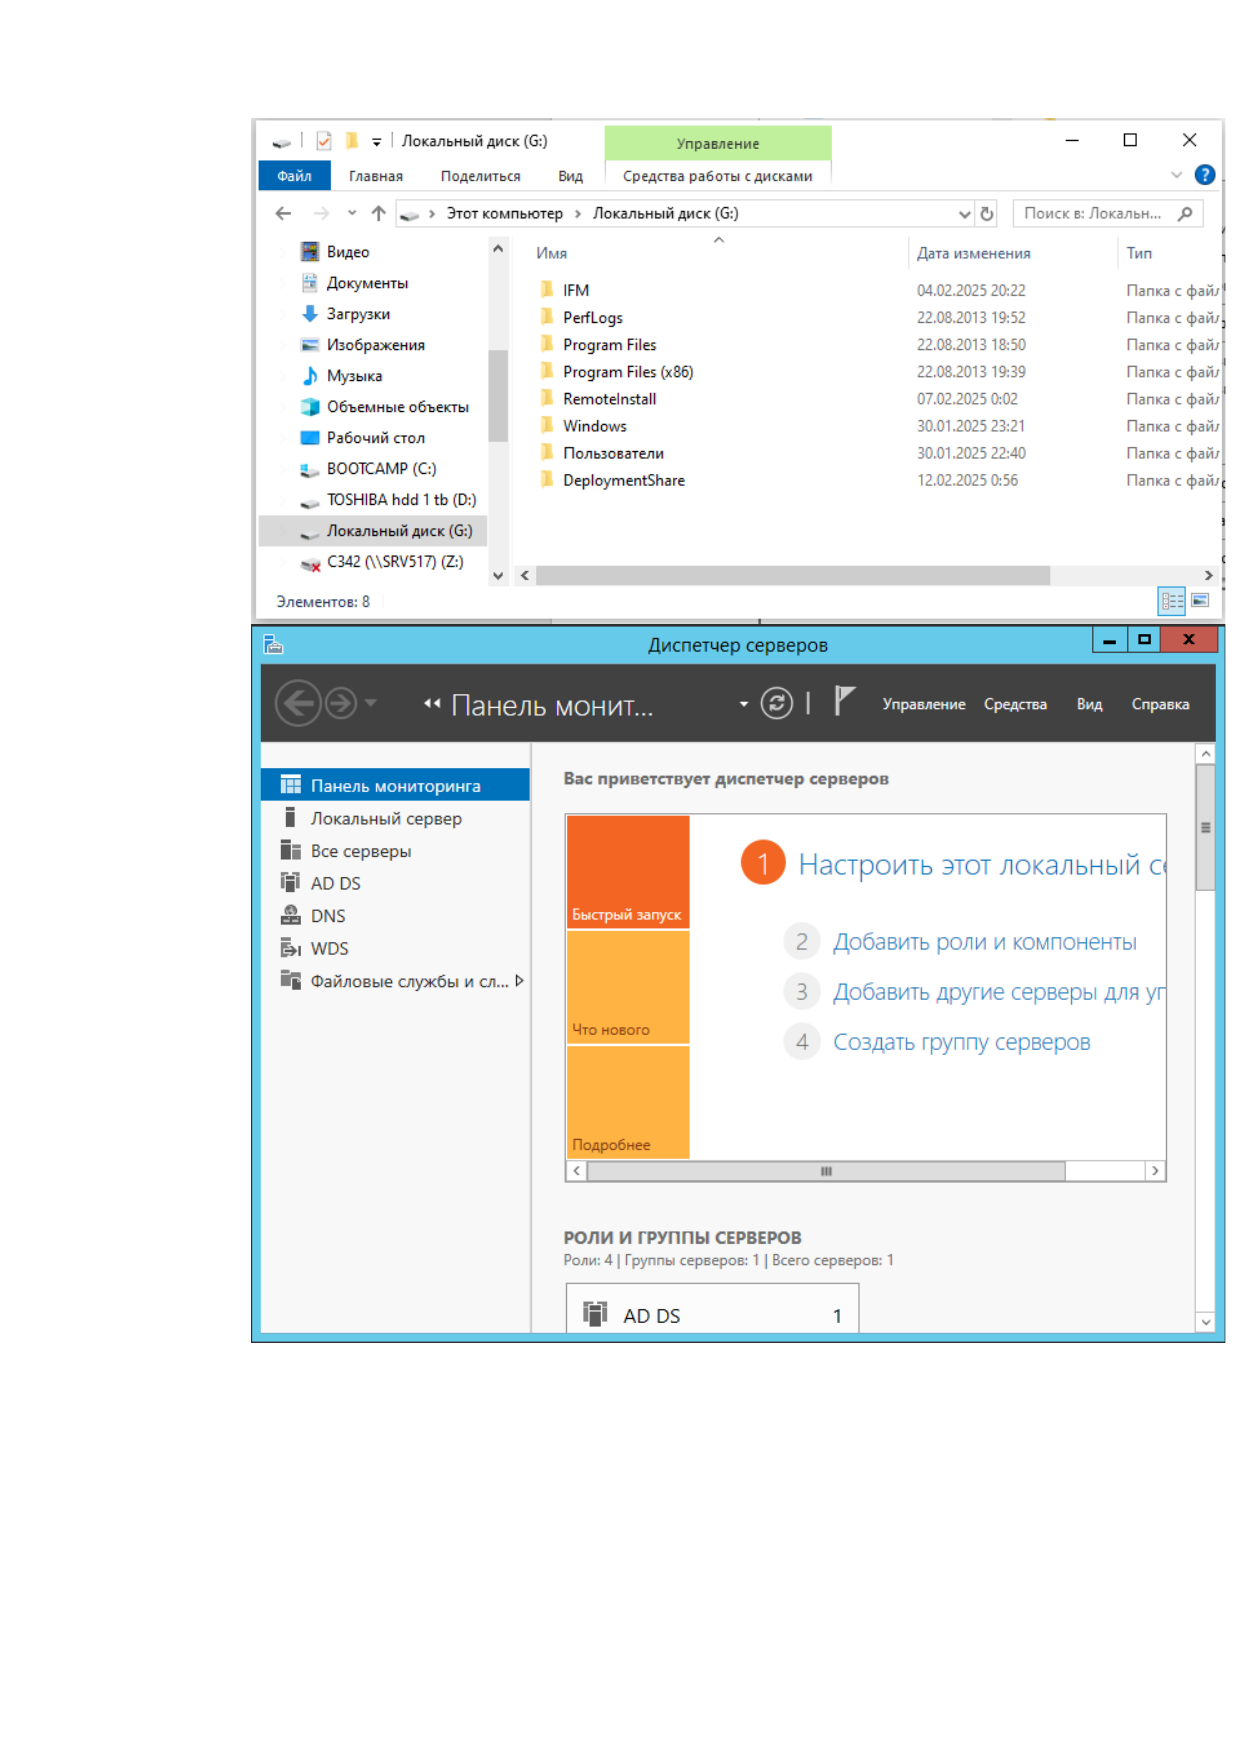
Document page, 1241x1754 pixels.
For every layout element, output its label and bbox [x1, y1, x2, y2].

picture [251, 118, 1226, 1343]
